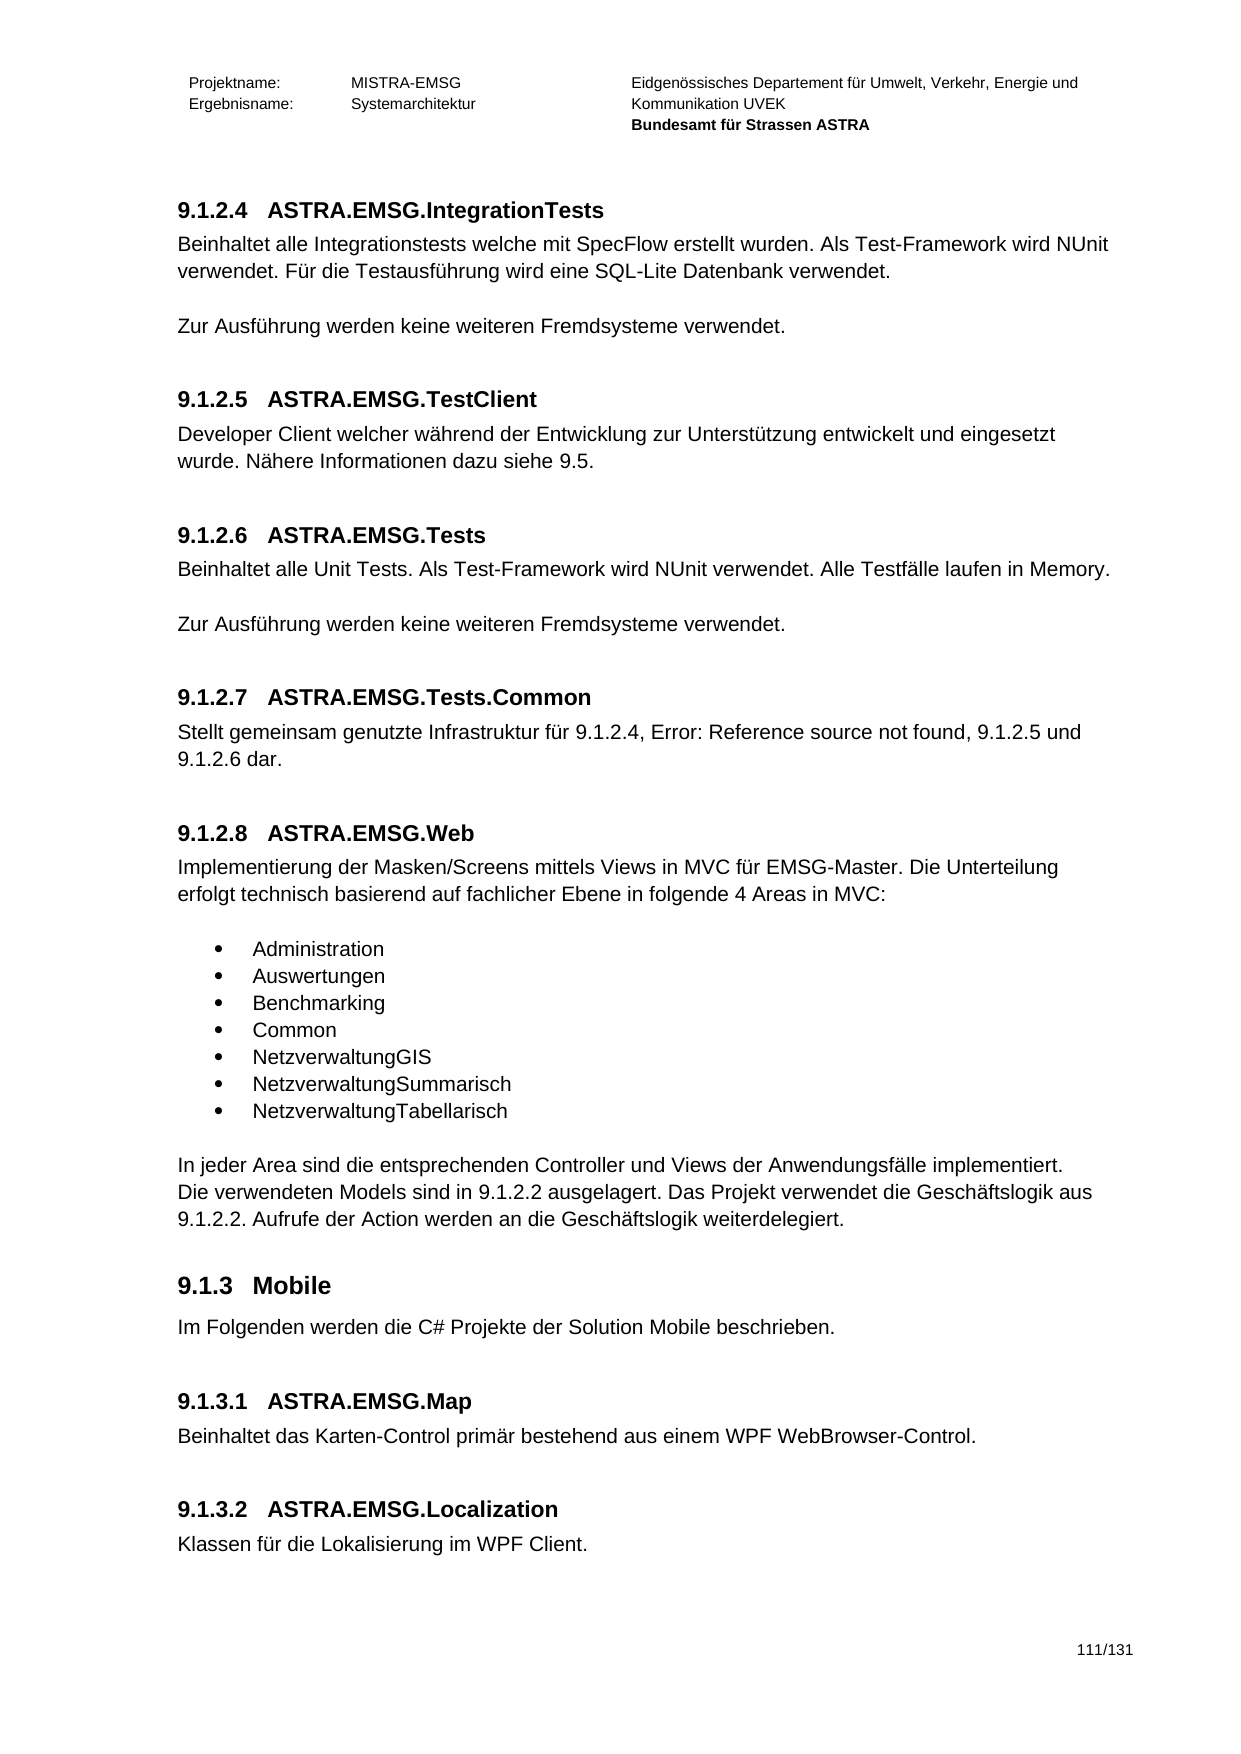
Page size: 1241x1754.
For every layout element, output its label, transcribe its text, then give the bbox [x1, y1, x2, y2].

subtitle ASTRA.EMSG.Tests.Common [177, 683, 1122, 710]
list NetzverwaltungGIS [215, 1042, 1122, 1069]
subtitle ASTRA.EMSG.Map [177, 1387, 1122, 1414]
text In jeder Area sind die entsprechenden Controller und Views der Anwendungsfälle implementiert. [177, 1150, 1122, 1177]
text Die verwendeten Models sind in 9.1.2.2 ausgelagert. Das Projekt verwendet die Geschäftslogik aus 9.1.2.2. Aufrufe der Action werden an die Geschäftslogik weiterdelegiert. [177, 1177, 1122, 1231]
list Benchmarking [215, 987, 1122, 1014]
list NetzverwaltungTabellarisch [215, 1096, 1122, 1123]
list Common [215, 1014, 1122, 1042]
subtitle ASTRA.EMSG.Web [177, 819, 1122, 846]
text Klassen für die Lokalisierung im WPF Client. [177, 1529, 1122, 1556]
text Implementierung der Masken/Screens mittels Views in MVC für EMSG-Master. Die Unterteilung erfolgt technisch basierend auf fachlicher Ebene in folgende 4 Areas in MVC: [177, 852, 1122, 906]
list NetzverwaltungSummarisch [215, 1069, 1122, 1096]
text Developer Client welcher während der Entwicklung zur Unterstützung entwickelt und eingesetzt wurde. Nähere Informationen dazu siehe 9.5. [177, 419, 1122, 473]
subtitle ASTRA.EMSG.IntegrationTests [177, 196, 1122, 223]
subtitle ASTRA.EMSG.Tests [177, 521, 1122, 548]
list Administration [215, 933, 1122, 960]
list Auswertungen [215, 960, 1122, 987]
subtitle ASTRA.EMSG.TestClient [177, 385, 1122, 412]
text Beinhaltet alle Unit Tests. Als Test-Framework wird NUnit verwendet. Alle Testfälle laufen in Memory. [177, 554, 1122, 581]
text Im Folgenden werden die C# Projekte der Solution Mobile beschrieben. [177, 1312, 1122, 1339]
text Zur Ausführung werden keine weiteren Fremdsysteme verwendet. [177, 608, 1122, 635]
subtitle ASTRA.EMSG.Localization [177, 1495, 1122, 1522]
text Zur Ausführung werden keine weiteren Fremdsysteme verwendet. [177, 310, 1122, 337]
subtitle Mobile [177, 1271, 1122, 1299]
text Beinhaltet das Karten-Control primär bestehend aus einem WPF WebBrowser-Control. [177, 1420, 1122, 1447]
text Beinhaltet alle Integrationstests welche mit SpecFlow erstellt wurden. Als Test-Framework wird NUnit verwendet. Für die Testausführung wird eine SQL-Lite Datenbank verwendet. [177, 229, 1122, 283]
